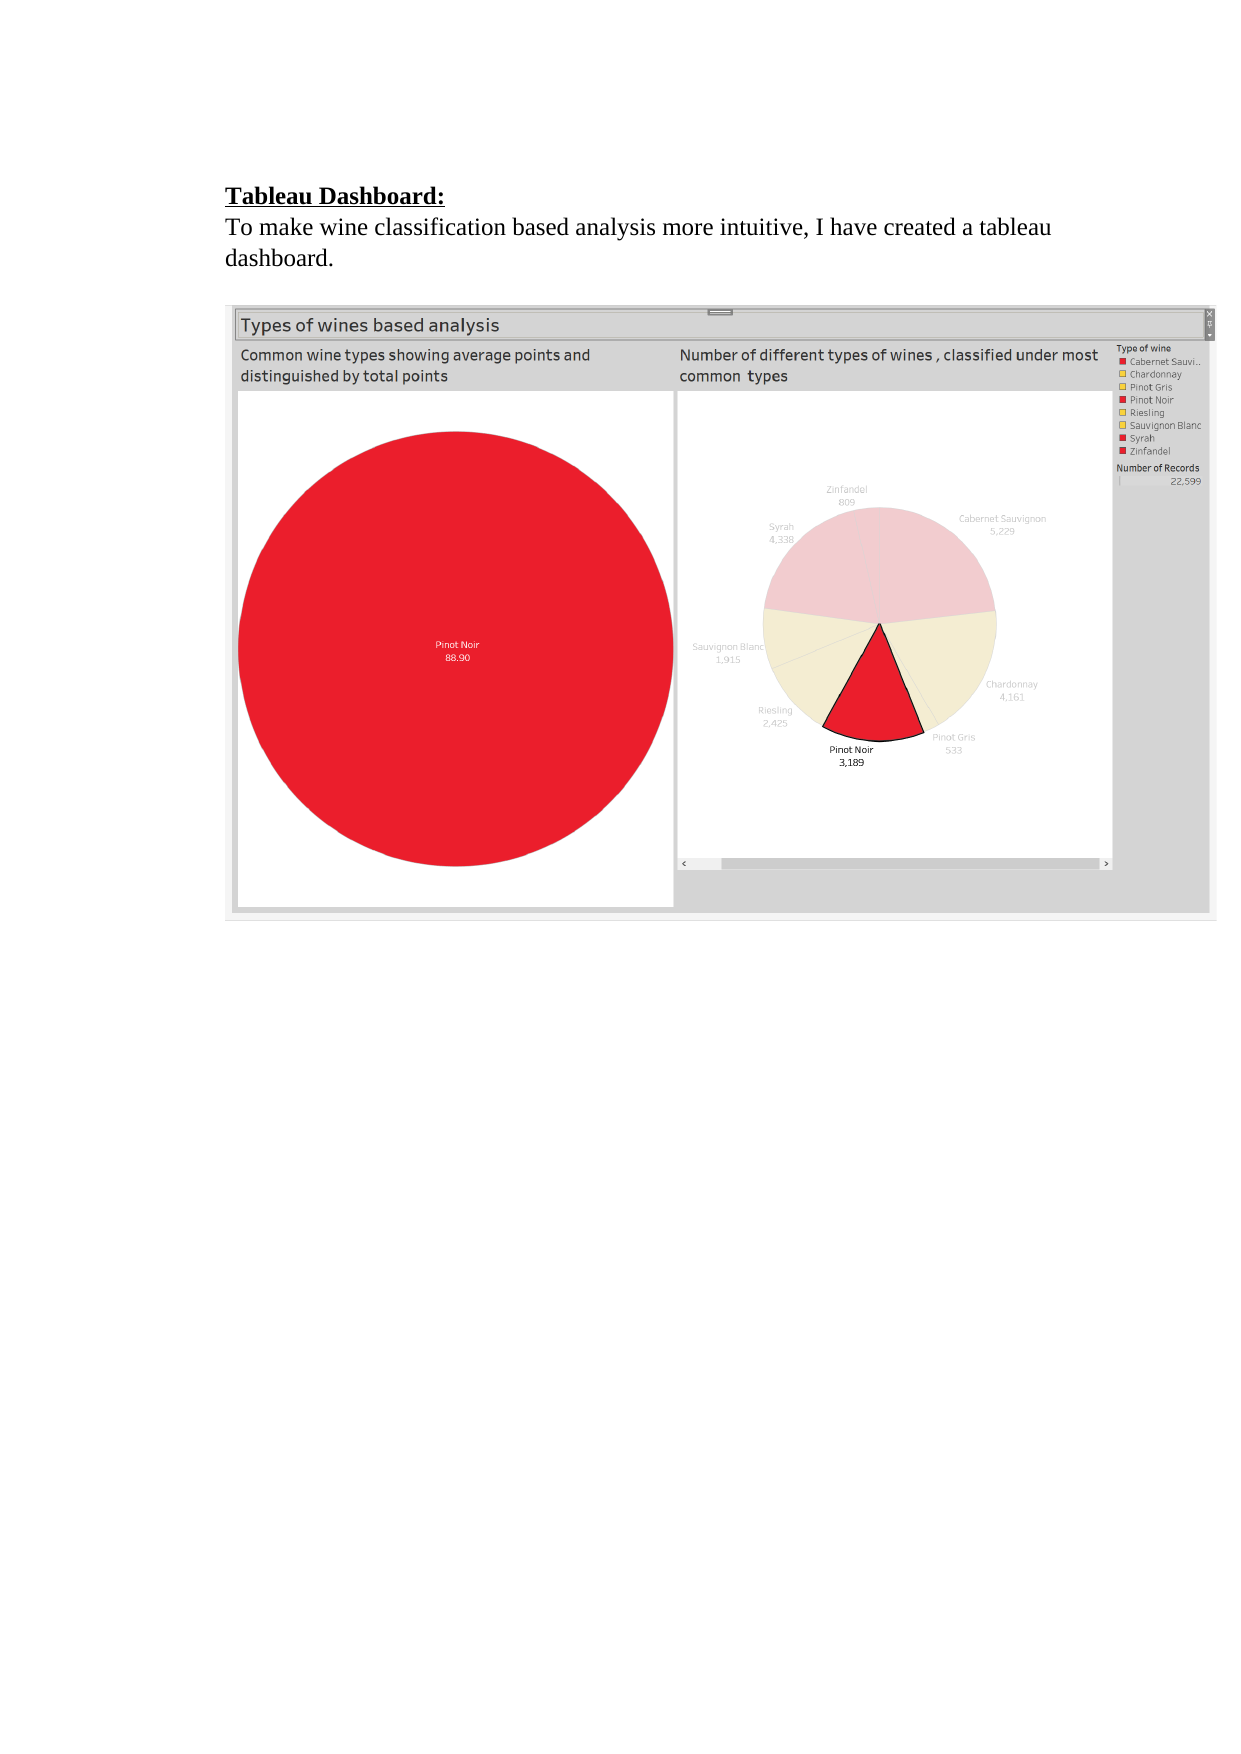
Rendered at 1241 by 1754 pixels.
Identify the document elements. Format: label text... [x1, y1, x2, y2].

picture [225, 305, 1217, 921]
list To make wine classification based analysis more intuitive, I have created a tableau dashboard. [225, 212, 1090, 272]
list Tableau Dashboard: [225, 181, 1090, 210]
